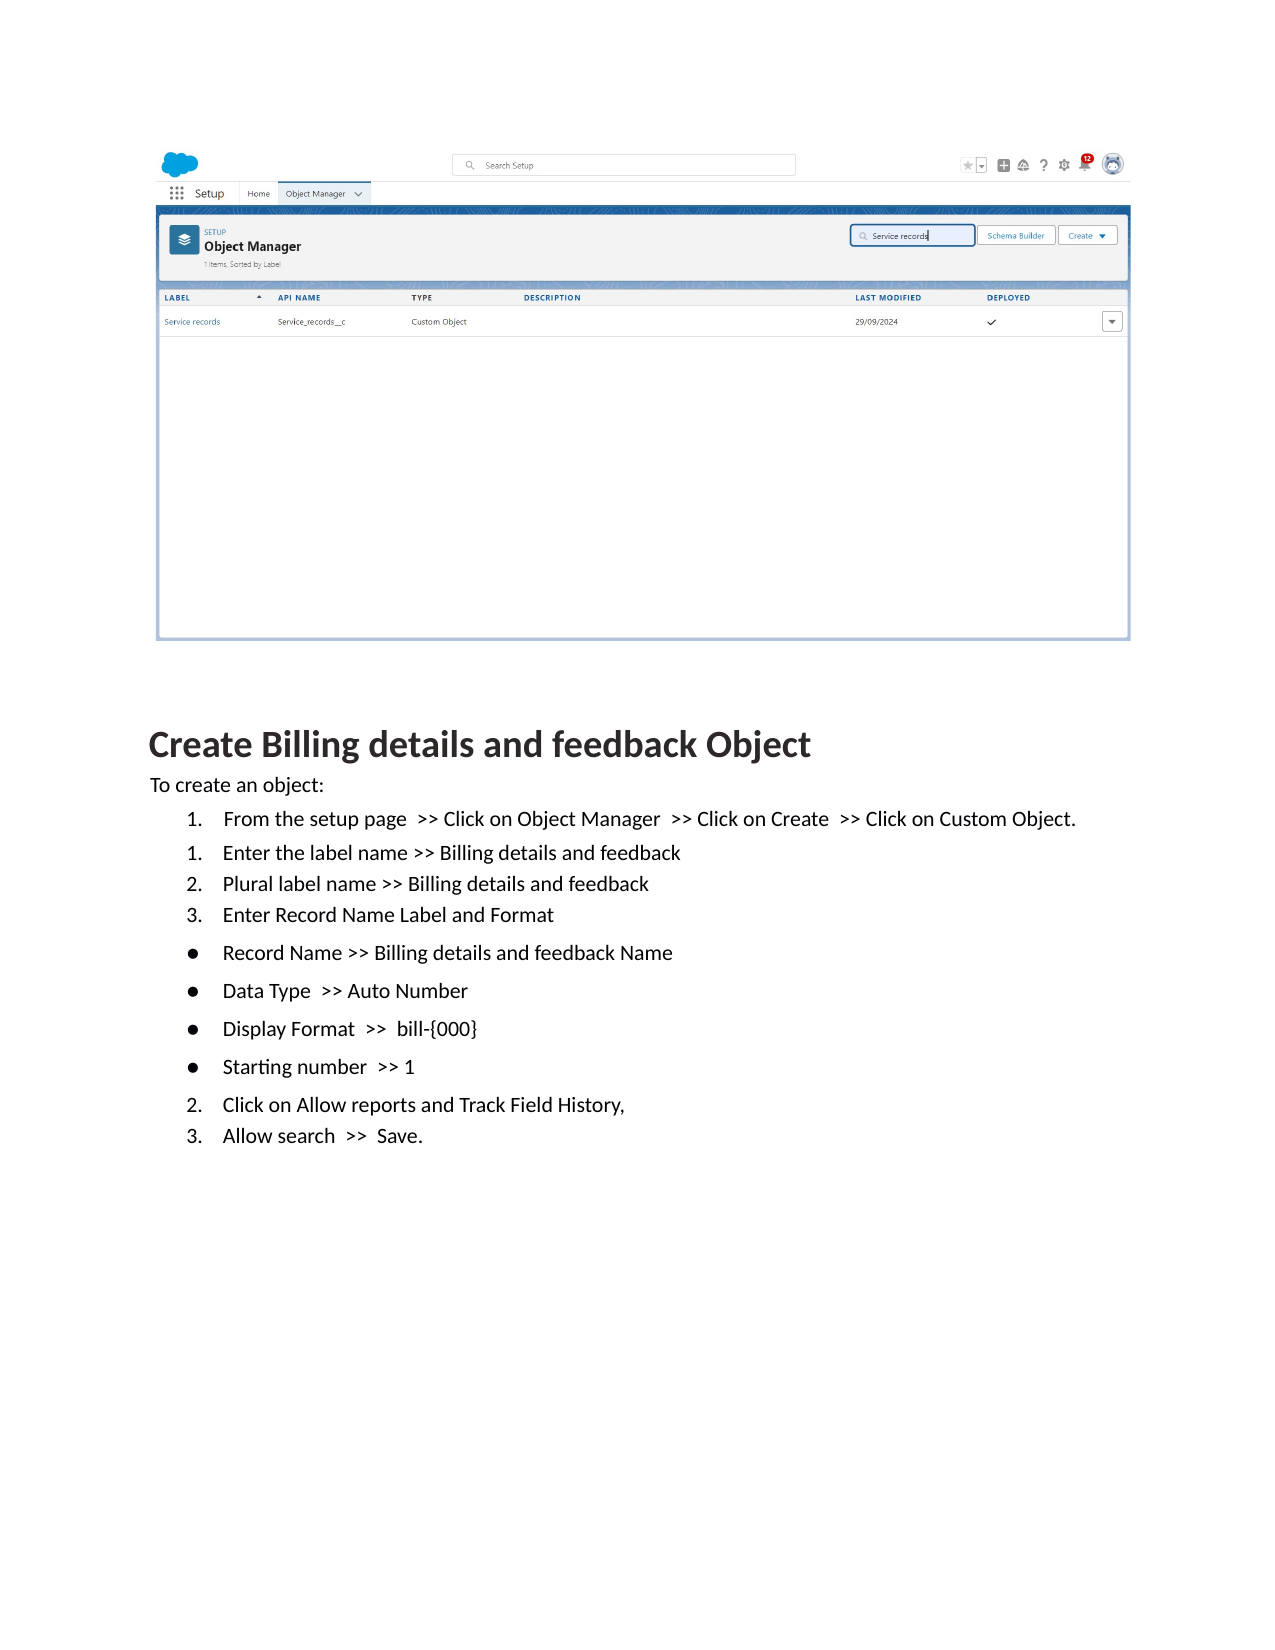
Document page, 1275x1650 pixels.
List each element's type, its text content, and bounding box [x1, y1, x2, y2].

text 1. From the setup page >> Click on Object Manager >> Click on Create >> Click on Custom Object. [186, 805, 1126, 832]
list Starting number >> 1 [186, 1053, 1126, 1079]
list Enter Record Name Label and Format [186, 902, 1126, 928]
list Data Type >> Auto Number [186, 977, 1126, 1004]
list Click on Allow reports and Track Field History, [186, 1091, 1126, 1117]
list Enter the label name >> Billing details and feedback [186, 839, 1126, 866]
list Plural label name >> Billing details and feedback [186, 870, 1126, 897]
text To create an object: [150, 771, 1126, 798]
list Allow search >> Save. [186, 1122, 1126, 1149]
list Display Format >> bill-{000} [186, 1015, 1126, 1042]
list Record Name >> Billing details and feedback Name [186, 939, 1126, 966]
picture [155, 149, 1131, 641]
subtitle Create Billing details and feedback Object [148, 720, 1206, 767]
